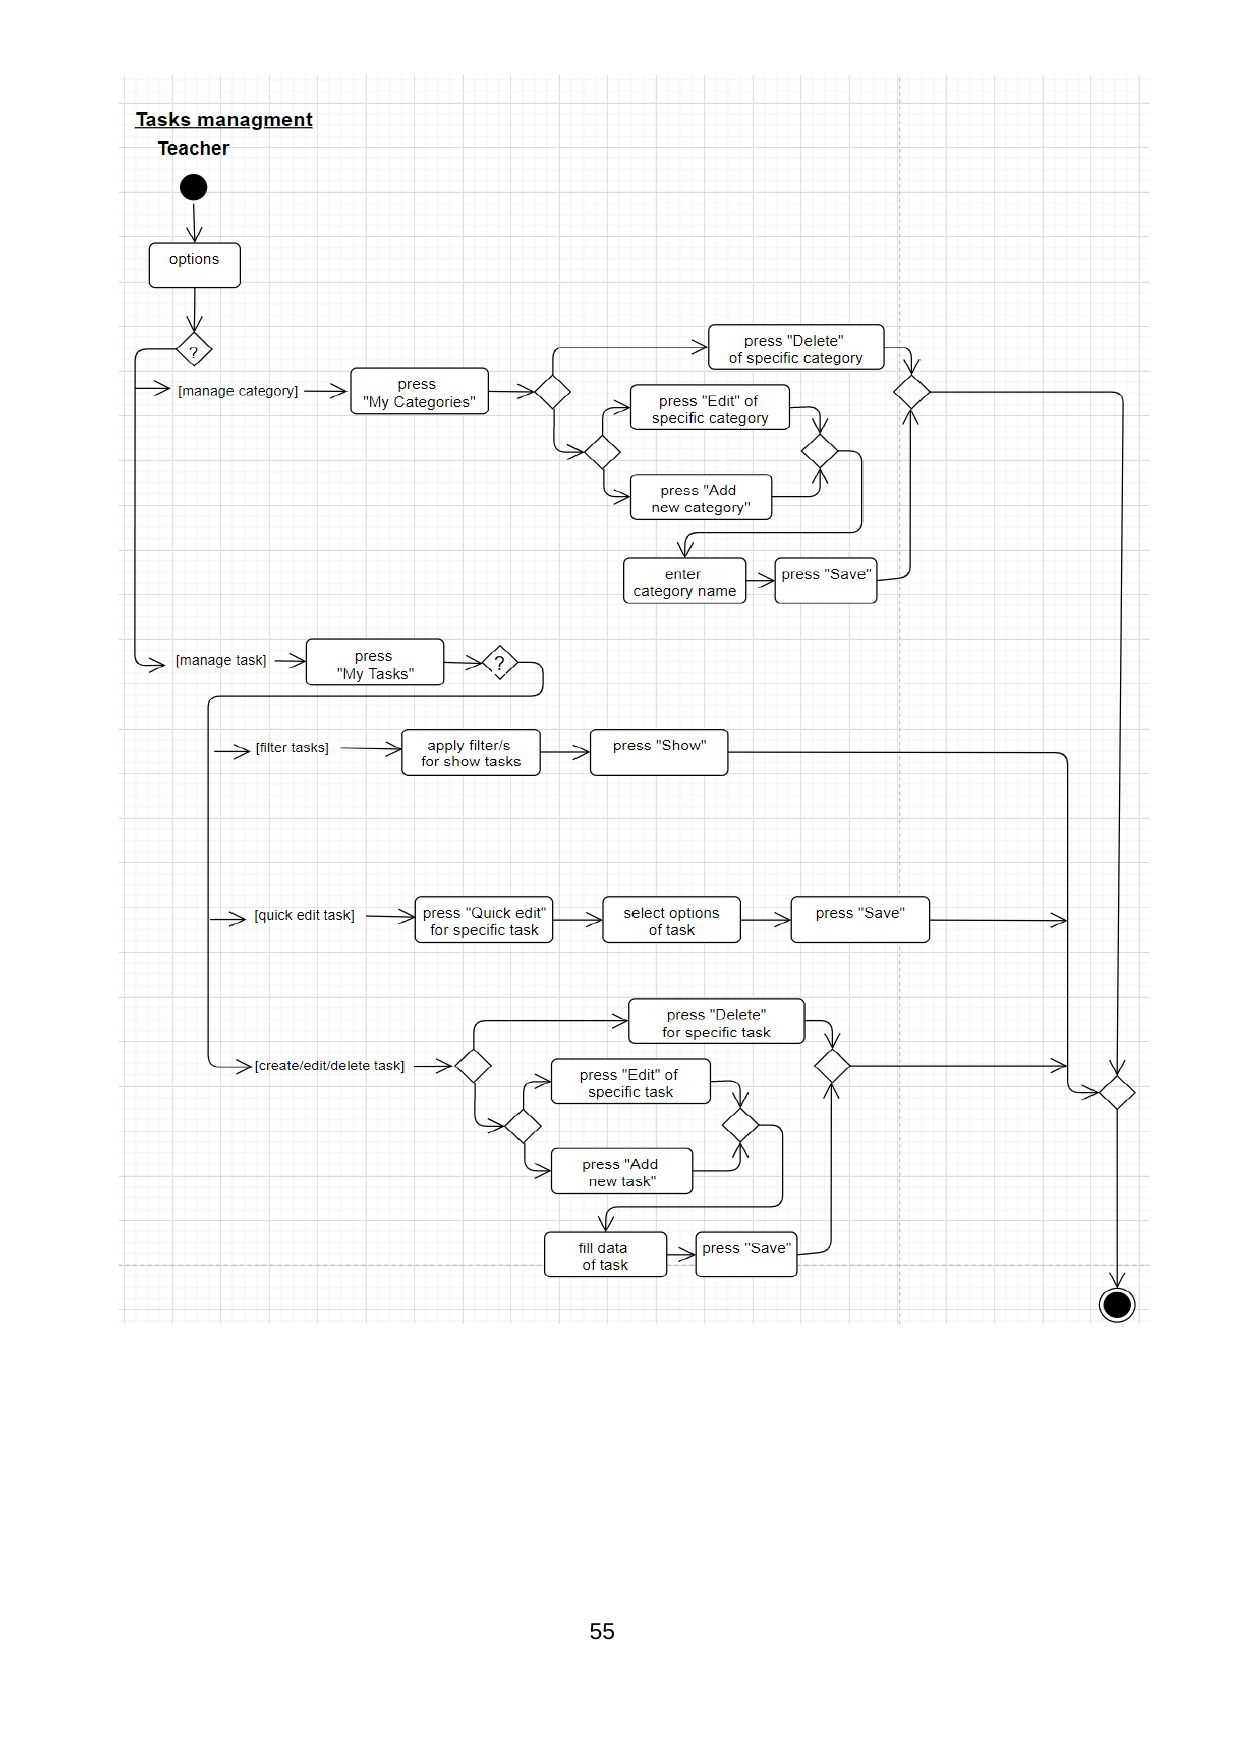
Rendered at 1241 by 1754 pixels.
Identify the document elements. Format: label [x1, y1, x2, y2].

picture [118, 75, 1150, 1324]
